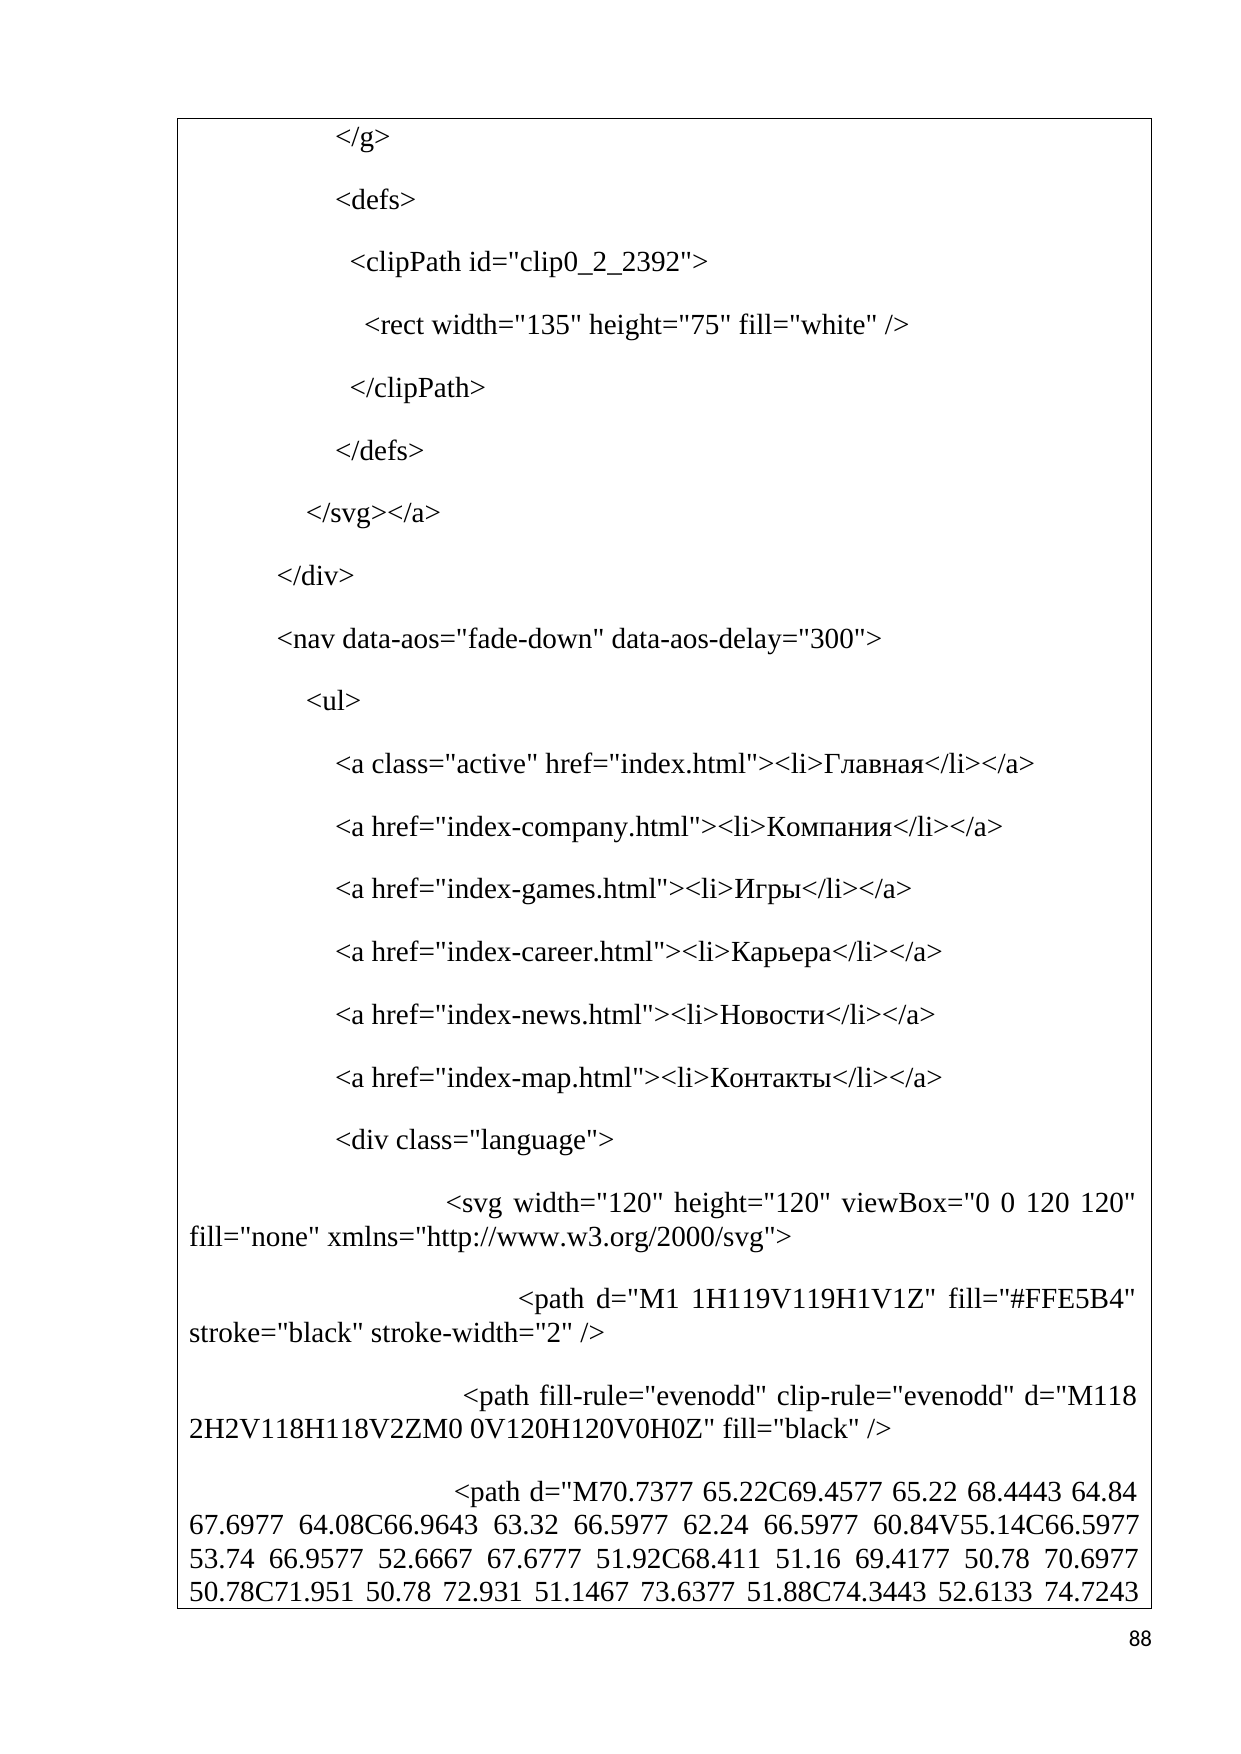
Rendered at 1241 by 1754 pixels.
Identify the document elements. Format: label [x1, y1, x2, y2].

table_header [178, 119, 1151, 1608]
